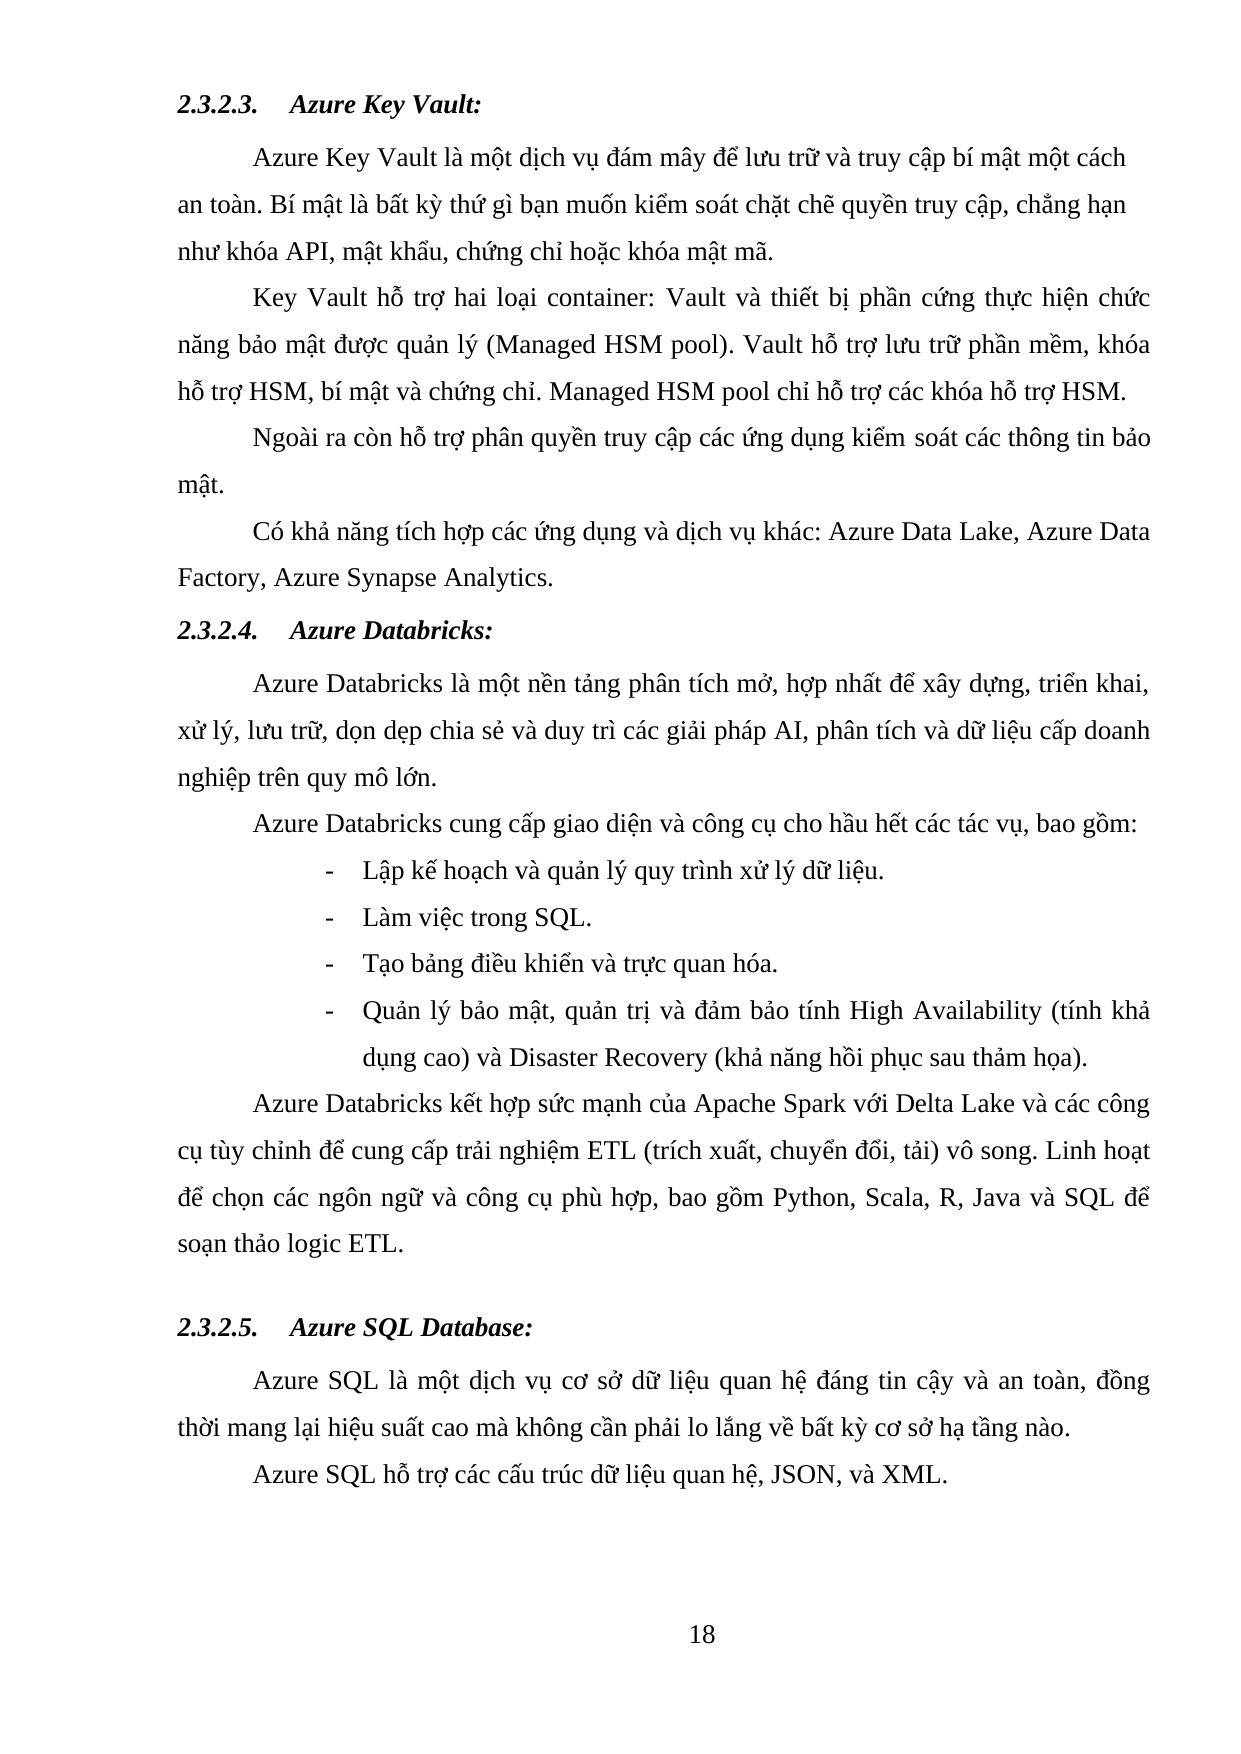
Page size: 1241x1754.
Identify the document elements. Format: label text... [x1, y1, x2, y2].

text Azure Databricks cung cấp giao diện và công cụ cho hầu hết các tác vụ, bao gồm: [177, 807, 1152, 838]
text Key Vault hỗ trợ hai loại container: Vault và thiết bị phần cứng thực hiện chức năng bảo mật được quản lý (Managed HSM pool). Vault hỗ trợ lưu trữ phần mềm, khóa hỗ trợ HSM, bí mật và chứng chỉ. Managed HSM pool chỉ hỗ trợ các khóa hỗ trợ HSM. [177, 282, 1152, 406]
subtitle Azure Databricks: [177, 614, 1152, 646]
text Azure Databricks kết hợp sức mạnh của Apache Spark với Delta Lake và các công cụ tùy chỉnh để cung cấp trải nghiệm ETL (trích xuất, chuyển đổi, tải) vô song. Linh hoạt để chọn các ngôn ngữ và công cụ phù hợp, bao gồm Python, Scala, R, Java và SQL để soạn thảo logic ETL. [177, 1087, 1152, 1258]
text Azure Key Vault là một dịch vụ đám mây để lưu trữ và truy cập bí mật một cách an toàn. Bí mật là bất kỳ thứ gì bạn muốn kiểm soát chặt chẽ quyền truy cập, chẳng hạn như khóa API, mật khẩu, chứng chỉ hoặc khóa mật mã. [177, 142, 1152, 266]
text Ngoài ra còn hỗ trợ phân quyền truy cập các ứng dụng kiểm soát các thông tin bảo mật. [177, 422, 1152, 499]
list Quản lý bảo mật, quản trị và đảm bảo tính High Availability (tính khả dụng cao) và Disaster Recovery (khả năng hồi phục sau thảm họa). [325, 994, 1152, 1072]
list Làm việc trong SQL. [325, 901, 1152, 932]
text Azure Databricks là một nền tảng phân tích mở, hợp nhất để xây dựng, triển khai, xử lý, lưu trữ, dọn dẹp chia sẻ và duy trì các giải pháp AI, phân tích và dữ liệu cấp doanh nghiệp trên quy mô lớn. [177, 667, 1152, 792]
list Tạo bảng điều khiển và trực quan hóa. [325, 947, 1152, 978]
subtitle Azure Key Vault: [177, 89, 1152, 120]
list Lập kế hoạch và quản lý quy trình xử lý dữ liệu. [325, 854, 1152, 885]
text Có khả năng tích hợp các ứng dụng và dịch vụ khác: Azure Data Lake, Azure Data Factory, Azure Synapse Analytics. [177, 515, 1152, 593]
text Azure SQL là một dịch vụ cơ sở dữ liệu quan hệ đáng tin cậy và an toàn, đồng thời mang lại hiệu suất cao mà không cần phải lo lắng về bất kỳ cơ sở hạ tầng nào. [177, 1364, 1152, 1442]
text Azure SQL hỗ trợ các cấu trúc dữ liệu quan hệ, JSON, và XML. [177, 1458, 1152, 1489]
subtitle Azure SQL Database: [177, 1311, 1152, 1343]
